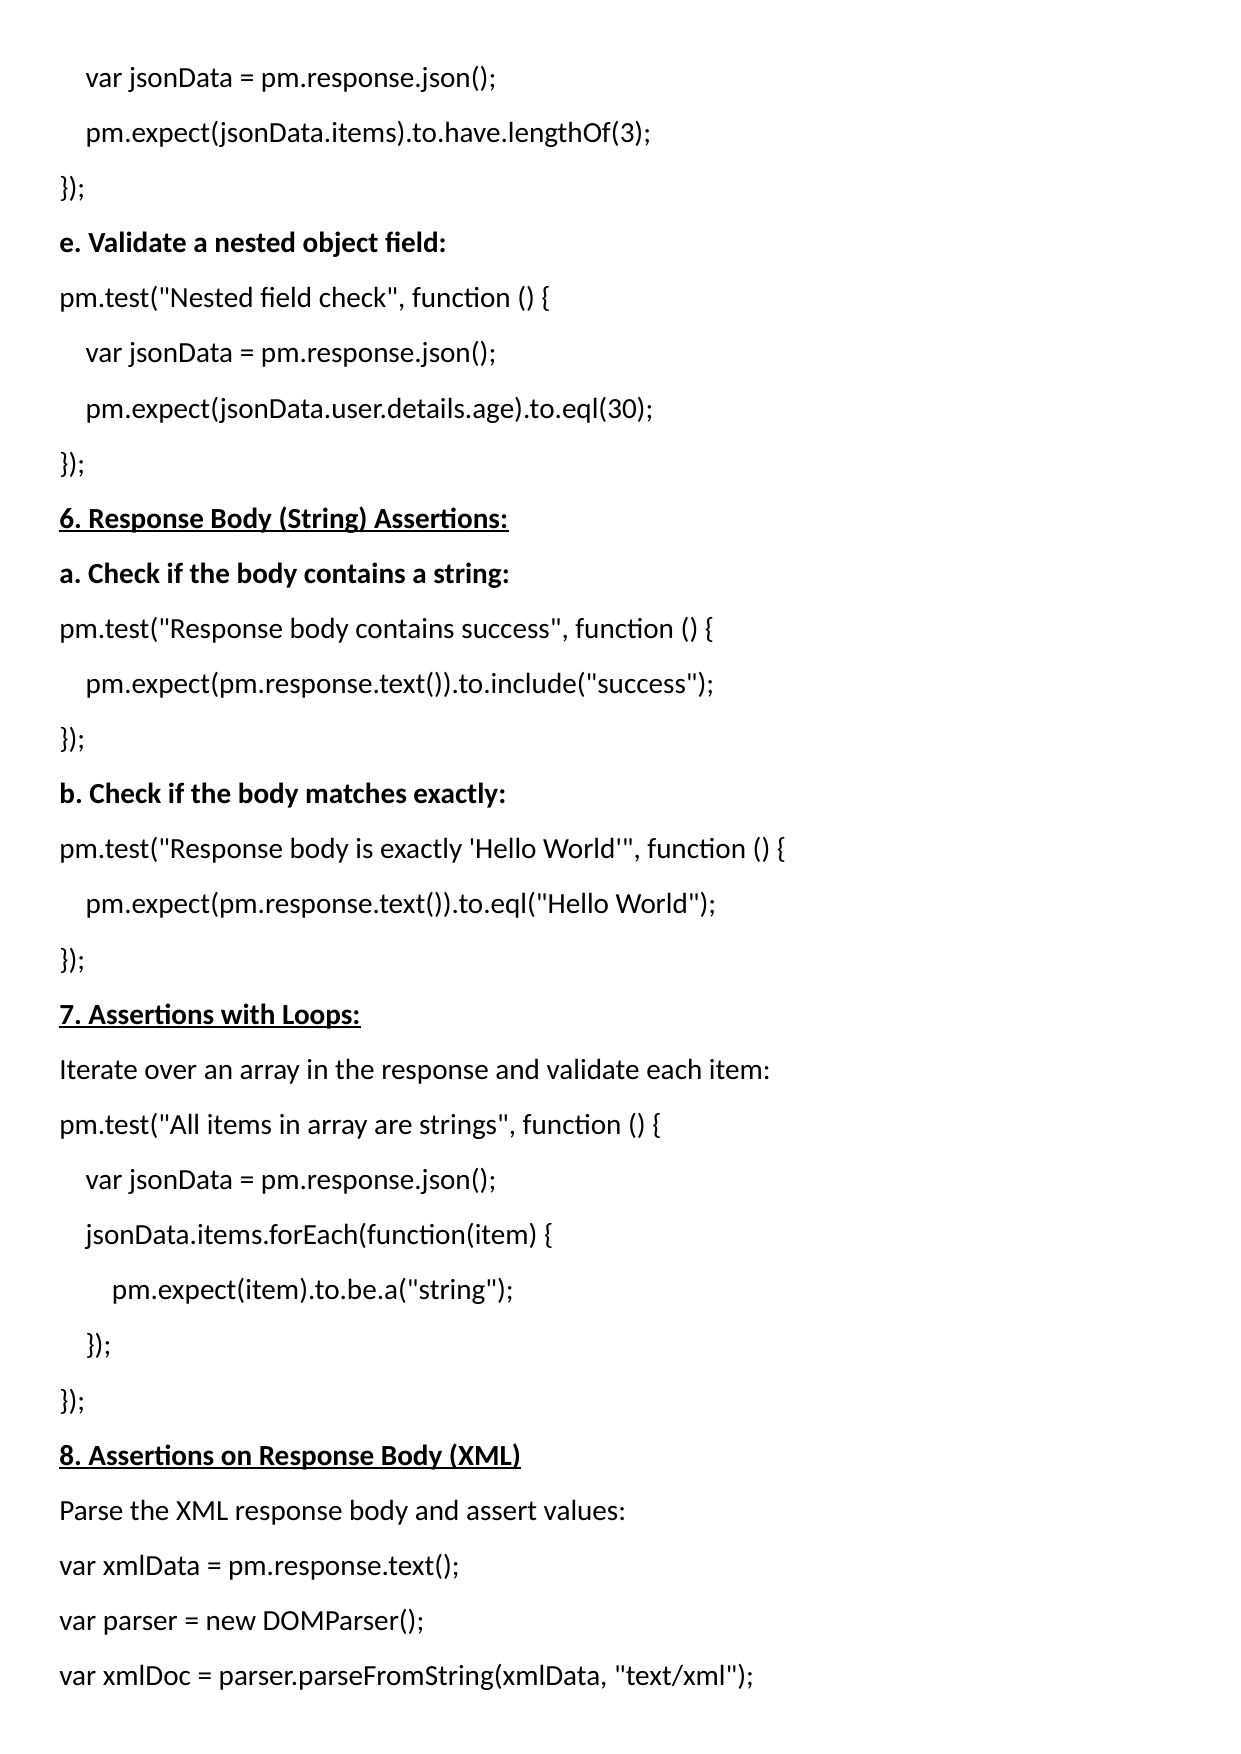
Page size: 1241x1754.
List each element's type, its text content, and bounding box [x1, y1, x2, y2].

text var jsonData = pm.response.json(); [59, 334, 1181, 370]
text jsonData.items.forEach(function(item) { [59, 1216, 1181, 1252]
text pm.expect(pm.response.text()).to.eql("Hello World"); [59, 886, 1181, 921]
text pm.test("Nested field check", function () { [59, 279, 1181, 315]
text pm.test("Response body is exactly 'Hello World'", function () { [59, 831, 1181, 866]
text var xmlDoc = parser.parseFromString(xmlData, "text/xml"); [59, 1657, 1181, 1693]
text var jsonData = pm.response.json(); [59, 1161, 1181, 1197]
text b. Check if the body matches exactly: [59, 775, 1181, 811]
text var xmlData = pm.response.text(); [59, 1547, 1181, 1582]
text pm.expect(pm.response.text()).to.include("success"); [59, 665, 1181, 701]
text Parse the XML response body and assert values: [59, 1492, 1181, 1527]
text }); [59, 169, 1181, 205]
text }); [59, 445, 1181, 480]
text e. Validate a nested object field: [59, 224, 1181, 260]
text }); [59, 941, 1181, 976]
text 8. Assertions on Response Body (XML) [59, 1437, 1181, 1472]
text pm.expect(jsonData.user.details.age).to.eql(30); [59, 390, 1181, 425]
text var parser = new DOMParser(); [59, 1602, 1181, 1638]
text pm.test("Response body contains success", function () { [59, 610, 1181, 646]
text pm.test("All items in array are strings", function () { [59, 1106, 1181, 1142]
text }); [59, 720, 1181, 756]
text }); [59, 1382, 1181, 1417]
text Iterate over an array in the response and validate each item: [59, 1051, 1181, 1087]
text }); [59, 1326, 1181, 1362]
text pm.expect(item).to.be.a("string"); [59, 1271, 1181, 1307]
text pm.expect(jsonData.items).to.have.lengthOf(3); [59, 114, 1181, 150]
text 7. Assertions with Loops: [59, 996, 1181, 1031]
text 6. Response Body (String) Assertions: [59, 500, 1181, 536]
text var jsonData = pm.response.json(); [59, 59, 1181, 95]
text a. Check if the body contains a string: [59, 555, 1181, 591]
